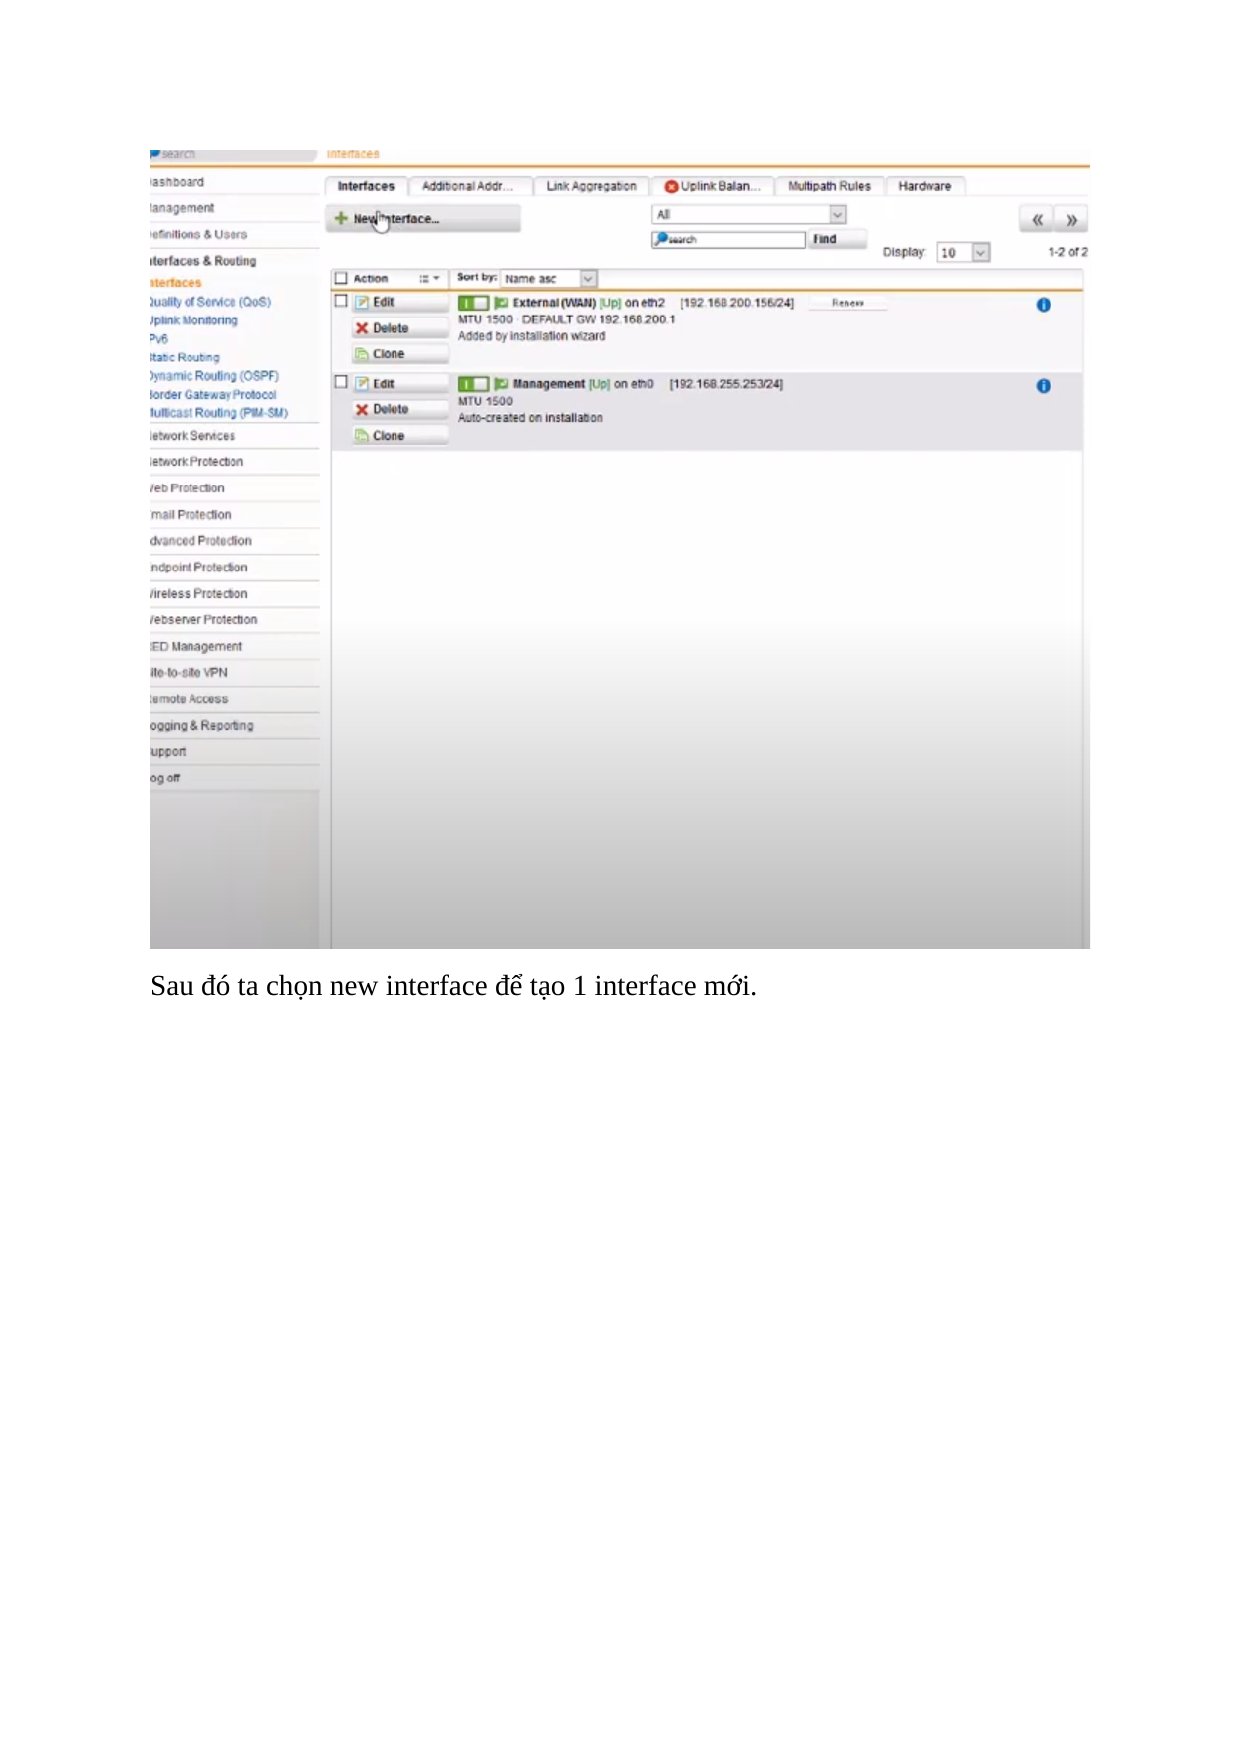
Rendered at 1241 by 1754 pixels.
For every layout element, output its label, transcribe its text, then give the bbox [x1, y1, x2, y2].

text Sau đó ta chọn new interface để tạo 1 interface mới. [150, 968, 1090, 1001]
picture [150, 150, 1091, 949]
